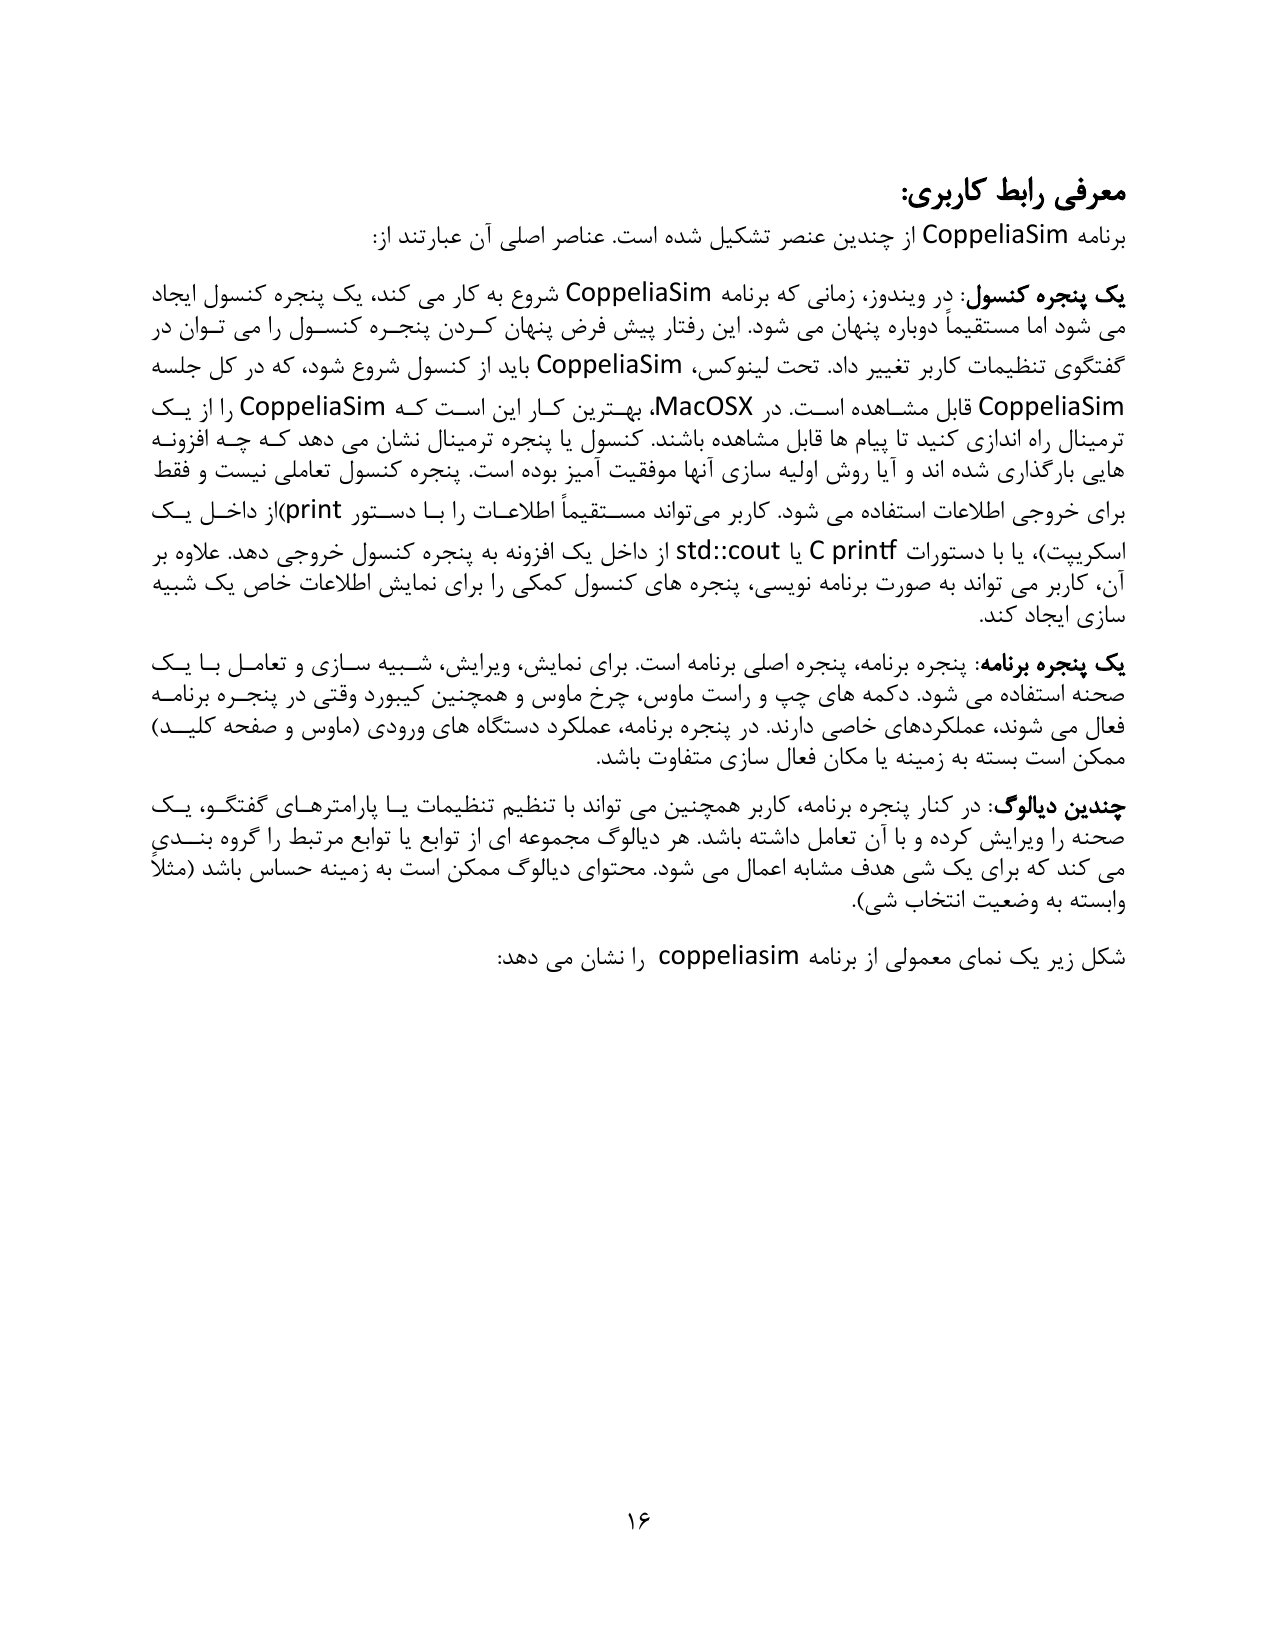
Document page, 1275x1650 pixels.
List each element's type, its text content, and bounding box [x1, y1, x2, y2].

text برنامه CoppeliaSim از چندین عنصر تشکیل شده است. عناصر اصلی آن عبارتند از: [150, 215, 1125, 254]
text چندین دیالوگ: در کنار پنجره برنامه، کاربر همچنین می تواند با تنظیم تنظیمات یا پارامترهای گفتگو، یک صحنه را ویرایش کرده و با آن تعامل داشته باشد. هر دیالوگ مجموعه ای از توابع یا توابع مرتبط را گروه بندی می کند که برای یک شی هدف مشابه اعمال می شود. محتوای دیالوگ ممکن است به زمینه حساس باشد (مثلاً وابسته به وضعیت انتخاب شی). [150, 793, 1125, 917]
text یک پنجره برنامه: پنجره برنامه، پنجره اصلی برنامه است. برای نمایش، ویرایش، شبیه سازی و تعامل با یک صحنه استفاده می شود. دکمه های چپ و راست ماوس، چرخ ماوس و همچنین کیبورد وقتی در پنجره برنامه فعال می شوند، عملکردهای خاصی دارند. در پنجره برنامه، عملکرد دستگاه های ورودی (ماوس و صفحه کلید) ممکن است بسته به زمینه یا مکان فعال سازی متفاوت باشد. [150, 651, 1125, 774]
text یک پنجره کنسول: در ویندوز، زمانی که برنامه CoppeliaSim شروع به کار می کند، یک پنجره کنسول ایجاد می شود اما مستقیماً دوباره پنهان می شود. این رفتار پیش فرض پنهان کردن پنجره کنسول را می توان در گفتگوی تنظیمات کاربر تغییر داد. تحت لینوکس، CoppeliaSim باید از کنسول شروع شود، که در کل جلسه CoppeliaSim قابل مشاهده است. در MacOSX، بهترین کار این است که CoppeliaSim را از یک ترمینال راه اندازی کنید تا پیام ها قابل مشاهده باشند. کنسول یا پنجره ترمینال نشان می دهد که چه افزونه هایی بارگذاری شده اند و آیا روش اولیه سازی آنها موفقیت آمیز بوده است. پنجره کنسول تعاملی نیست و فقط برای خروجی اطلاعات استفاده می شود. کاربر می‌تواند مستقیماً اطلاعات را با دستور print)از داخل یک اسکریپت)، یا با دستورات C printf یا std::cout از داخل یک افزونه به پنجره کنسول خروجی دهد. علاوه بر آن، کاربر می تواند به صورت برنامه نویسی، پنجره های کنسول کمکی را برای نمایش اطلاعات خاص یک شبیه سازی ایجاد کند. [150, 273, 1125, 632]
subtitle معرفی رابط کاربری: [150, 175, 1125, 212]
text شکل زیر یک نمای معمولی از برنامه coppeliasim را نشان می دهد: [150, 936, 1125, 974]
